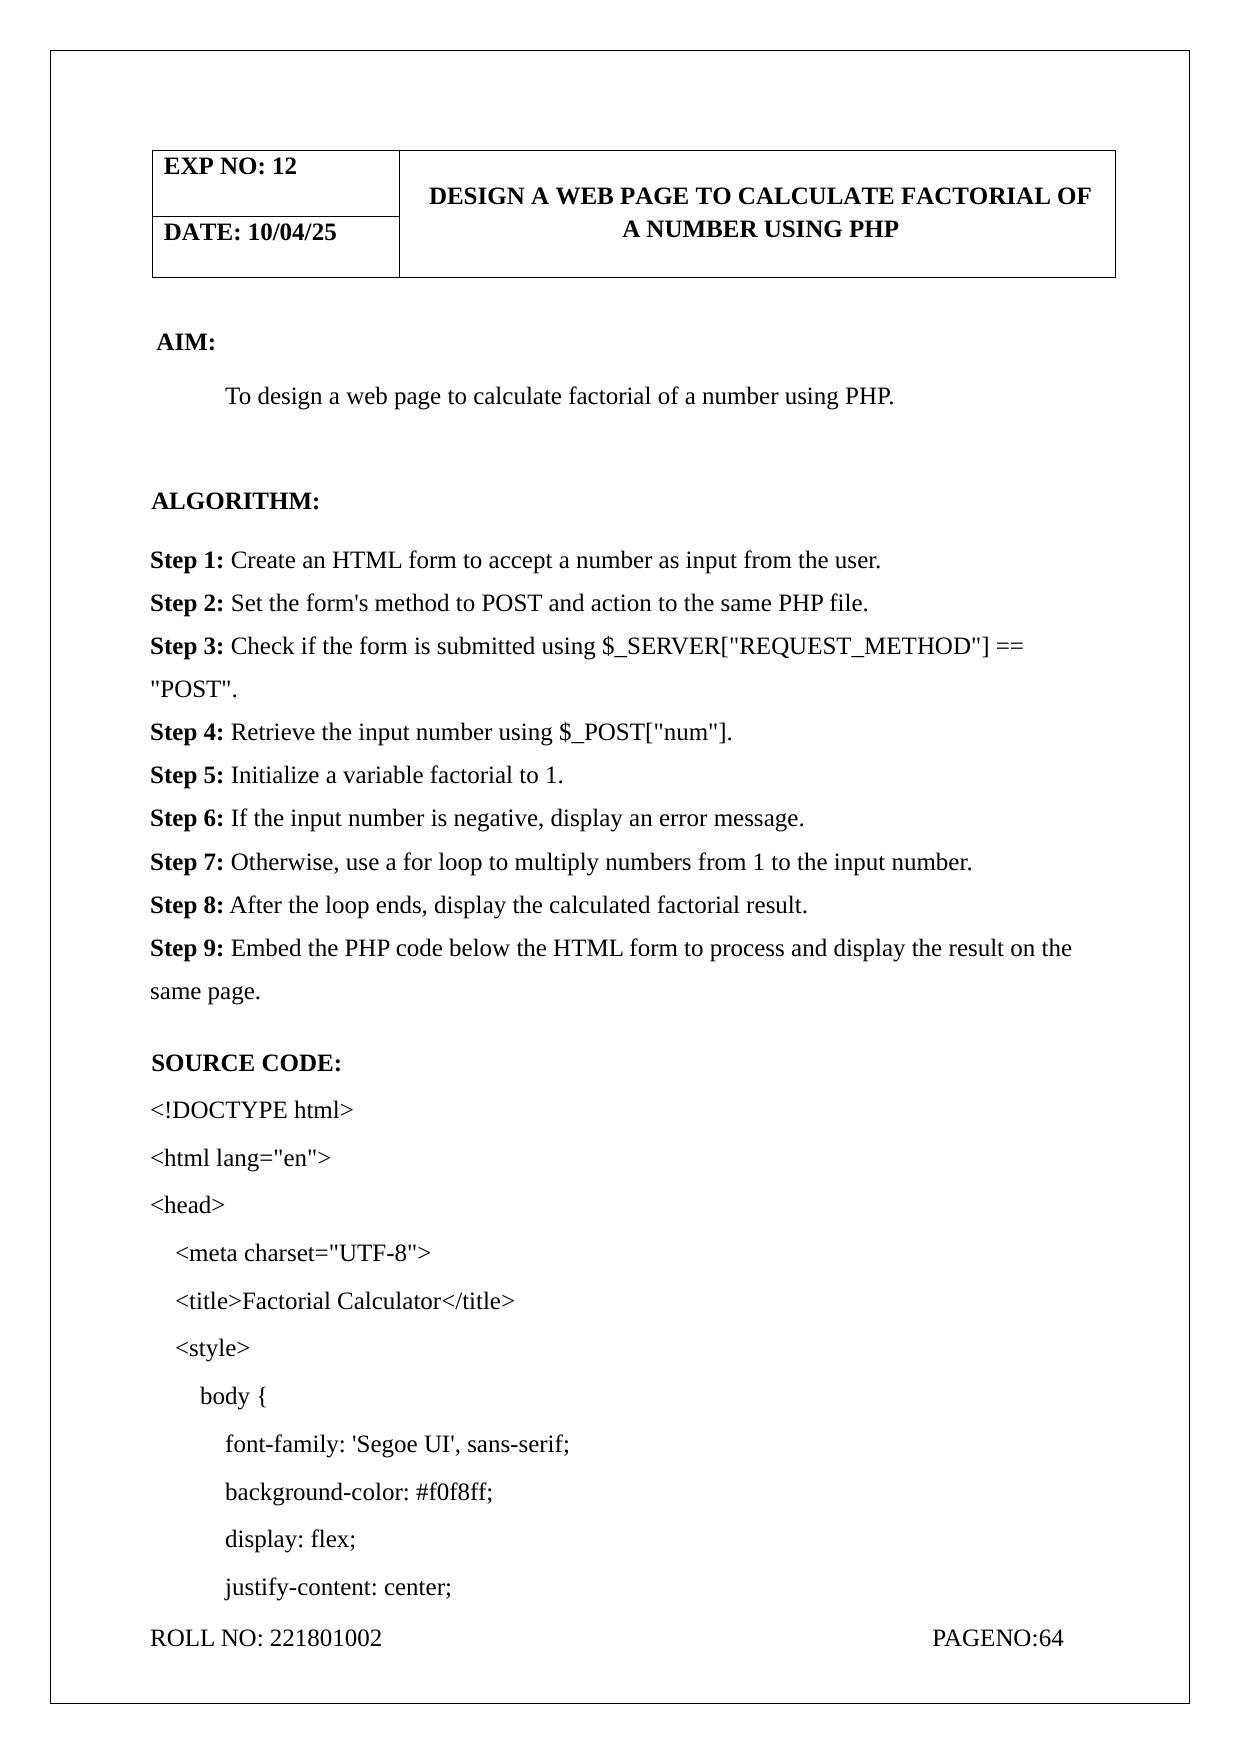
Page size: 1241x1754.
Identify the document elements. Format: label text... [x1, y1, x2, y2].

table_header EXP NO: 12 [153, 151, 399, 216]
table_cell DATE: 10/04/25 [153, 217, 399, 277]
text <head> [150, 1190, 1090, 1219]
text ALGORITHM: [151, 486, 1090, 515]
text <title>Factorial Calculator</title> [150, 1286, 1090, 1314]
text AIM: [151, 327, 1090, 356]
text To design a web page to calculate factorial of a number using PHP. [150, 381, 1090, 410]
text Step 1: Create an HTML form to accept a number as input from the user. Step 2: Set the form's method to POST and action to the same PHP file. Step 3: Check if the form is submitted using $_SERVER["REQUEST_METHOD"] == "POST". Step 4: Retrieve the input number using $_POST["num"]. Step 5: Initialize a variable factorial to 1. Step 6: If the input number is negative, display an error message. Step 7: Otherwise, use a for loop to multiply numbers from 1 to the input number. Step 8: After the loop ends, display the calculated factorial result. Step 9: Embed the PHP code below the HTML form to process and display the result on the same page. [150, 545, 1090, 1005]
text display: flex; [150, 1524, 1090, 1553]
text font-family: 'Segoe UI', sans-serif; [150, 1429, 1090, 1458]
text body { [150, 1381, 1090, 1410]
text <html lang="en"> [150, 1143, 1090, 1171]
text background-color: #f0f8ff; [150, 1477, 1090, 1505]
text <meta charset="UTF-8"> [150, 1238, 1090, 1267]
text <style> [150, 1333, 1090, 1362]
table_header DESIGN A WEB PAGE TO CALCULATE FACTORIAL OF A NUMBER USING PHP [400, 151, 1115, 277]
text justify-content: center; [150, 1572, 1090, 1601]
text <!DOCTYPE html> [150, 1095, 1090, 1124]
text SOURCE CODE: [151, 1048, 390, 1077]
